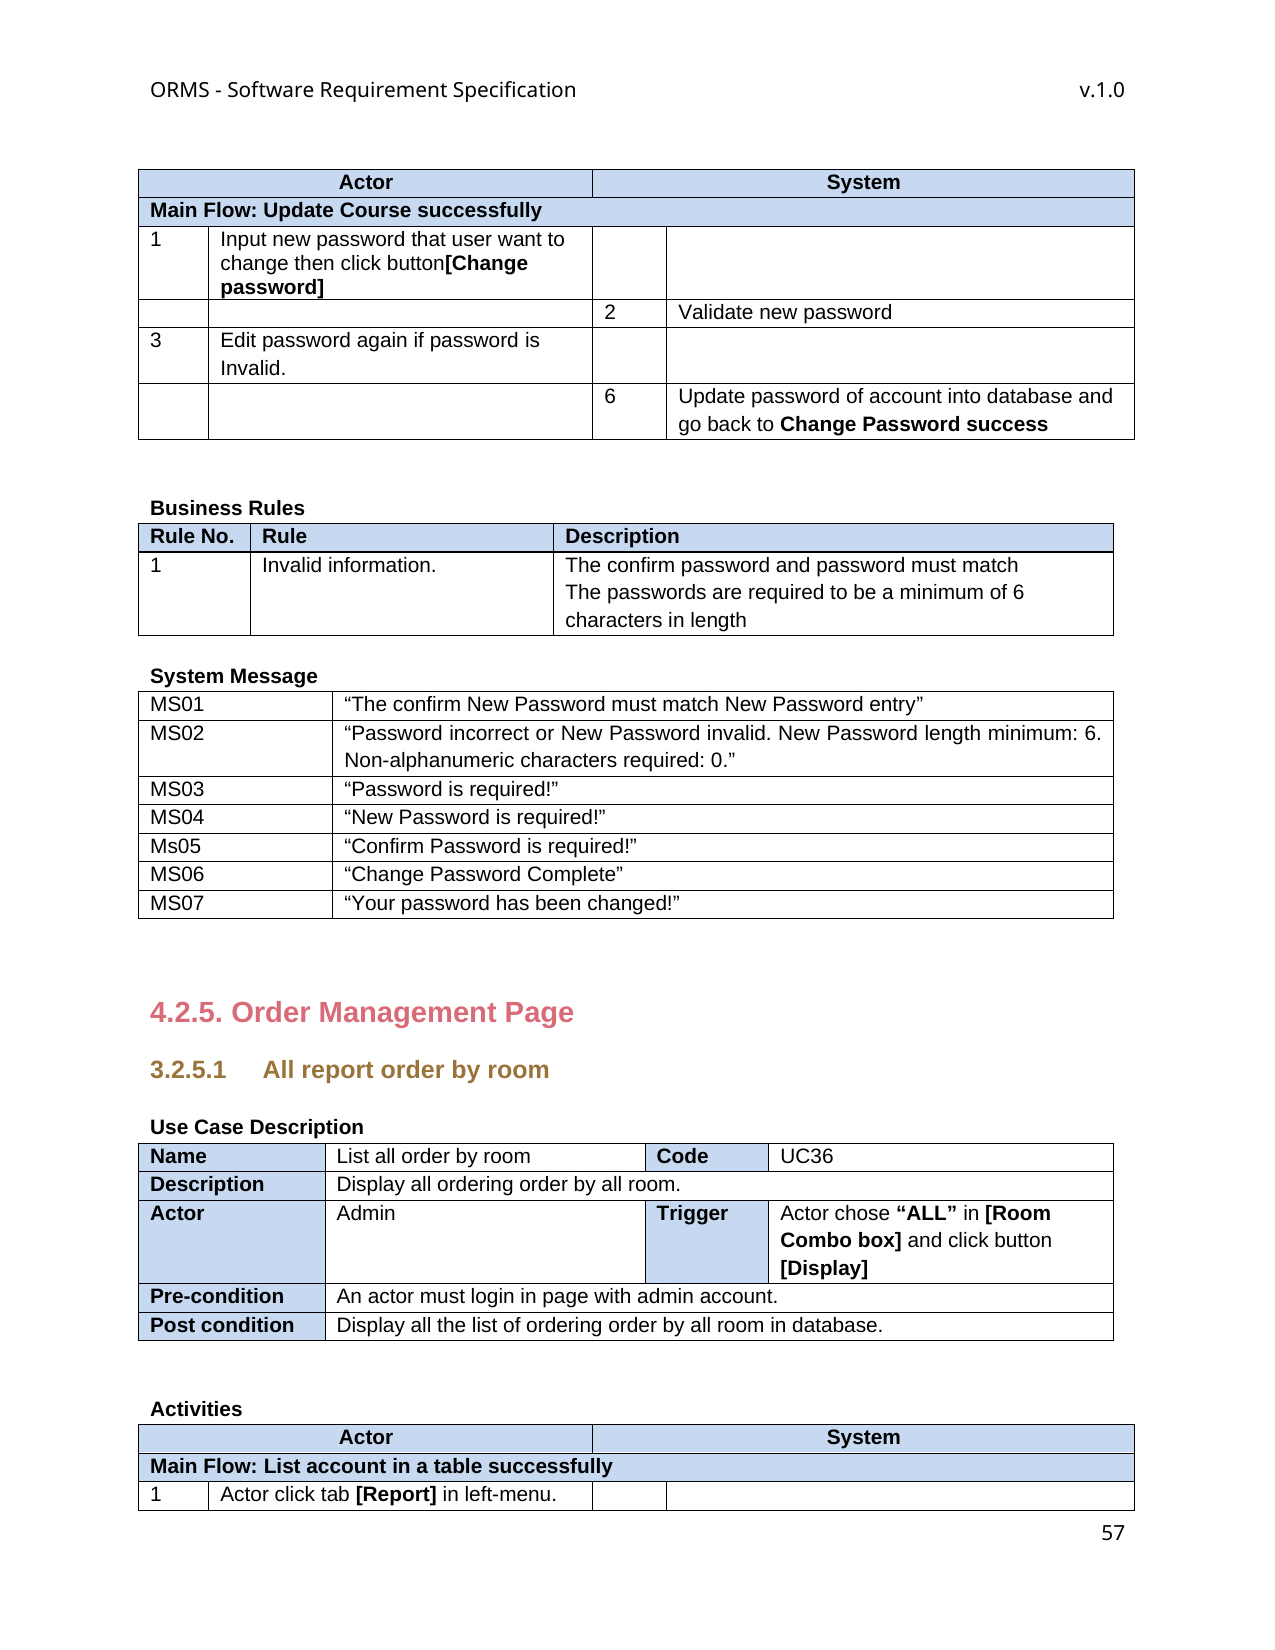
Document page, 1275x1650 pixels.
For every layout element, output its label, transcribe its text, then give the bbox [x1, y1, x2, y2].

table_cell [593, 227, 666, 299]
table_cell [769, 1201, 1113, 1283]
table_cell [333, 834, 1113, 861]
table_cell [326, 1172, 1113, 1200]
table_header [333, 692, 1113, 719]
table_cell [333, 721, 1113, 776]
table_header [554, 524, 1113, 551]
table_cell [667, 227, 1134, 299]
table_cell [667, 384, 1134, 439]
text Activities [150, 1396, 1125, 1420]
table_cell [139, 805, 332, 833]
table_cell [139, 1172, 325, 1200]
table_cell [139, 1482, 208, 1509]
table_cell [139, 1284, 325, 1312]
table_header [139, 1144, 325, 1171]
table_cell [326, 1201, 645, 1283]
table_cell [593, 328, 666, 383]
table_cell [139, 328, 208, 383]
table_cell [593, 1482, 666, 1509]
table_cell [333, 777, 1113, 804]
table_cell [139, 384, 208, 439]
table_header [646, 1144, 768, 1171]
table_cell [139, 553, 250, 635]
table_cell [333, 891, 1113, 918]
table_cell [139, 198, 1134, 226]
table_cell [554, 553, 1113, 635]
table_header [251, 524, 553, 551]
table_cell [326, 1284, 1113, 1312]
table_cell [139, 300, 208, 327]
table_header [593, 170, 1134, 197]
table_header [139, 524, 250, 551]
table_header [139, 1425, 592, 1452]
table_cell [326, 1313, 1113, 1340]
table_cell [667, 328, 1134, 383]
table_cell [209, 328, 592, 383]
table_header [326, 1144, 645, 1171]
text System Message [150, 663, 1125, 687]
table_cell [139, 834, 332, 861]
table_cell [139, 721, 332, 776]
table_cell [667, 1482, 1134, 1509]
text Business Rules [150, 495, 1125, 519]
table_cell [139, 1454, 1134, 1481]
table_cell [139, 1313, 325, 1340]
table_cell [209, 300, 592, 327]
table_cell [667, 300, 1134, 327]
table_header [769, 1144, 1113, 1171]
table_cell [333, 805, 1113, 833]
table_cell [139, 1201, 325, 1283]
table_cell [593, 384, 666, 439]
subtitle All report order by room [150, 1054, 1125, 1083]
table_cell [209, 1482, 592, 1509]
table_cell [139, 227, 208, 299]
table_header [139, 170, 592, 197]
text Use Case Description [150, 1115, 1125, 1139]
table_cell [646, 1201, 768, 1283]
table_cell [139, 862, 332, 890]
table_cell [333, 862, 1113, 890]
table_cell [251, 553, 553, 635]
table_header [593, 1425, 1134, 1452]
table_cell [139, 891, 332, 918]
text Order Management Page [150, 995, 1125, 1029]
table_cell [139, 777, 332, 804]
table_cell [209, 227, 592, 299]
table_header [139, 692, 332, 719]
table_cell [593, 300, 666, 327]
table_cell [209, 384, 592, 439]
